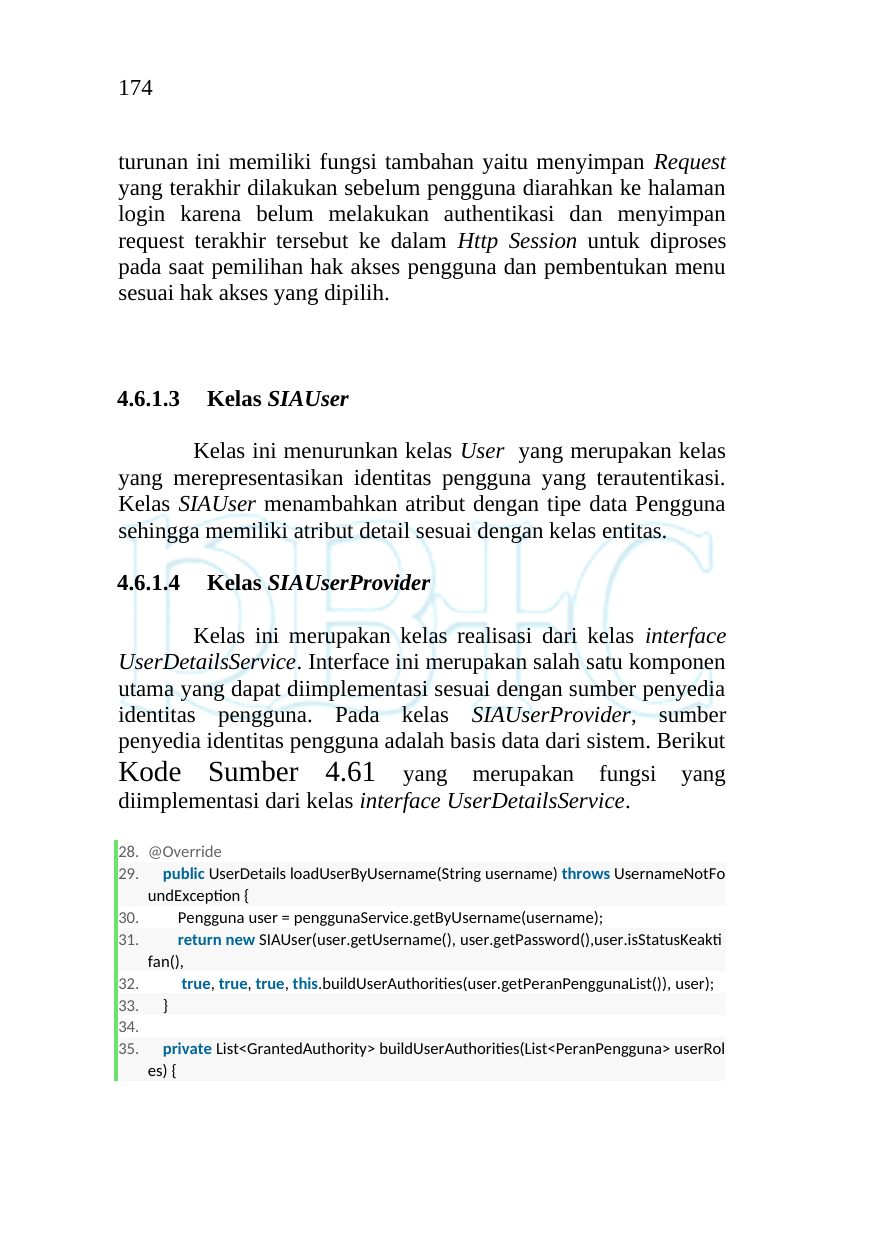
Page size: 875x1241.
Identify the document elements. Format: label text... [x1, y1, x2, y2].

text Kelas ini merupakan kelas realisasi dari kelas interface UserDetailsService. Interface ini merupakan salah satu komponen utama yang dapat diimplementasi sesuai dengan sumber penyedia identitas pengguna. Pada kelas SIAUserProvider, sumber penyedia identitas pengguna adalah basis data dari sistem. Berikut Kode Sumber 4.61 yang merupakan fungsi yang diimplementasi dari kelas interface UserDetailsService. [118, 622, 726, 814]
subtitle Kelas SIAUserProvider [117, 569, 726, 596]
list public UserDetails loadUserByUsername(String username) throws UsernameNotFoundException { [118, 862, 726, 906]
list } [118, 993, 726, 1015]
list private List<GrantedAuthority> buildUserAuthorities(List<PeranPengguna> userRoles) { [118, 1037, 726, 1081]
list Pengguna user = penggunaService.getByUsername(username); [118, 906, 726, 928]
subtitle Kelas SIAUser [117, 385, 726, 411]
list true, true, true, this.buildUserAuthorities(user.getPeranPenggunaList()), user); [118, 971, 726, 993]
list @Override [118, 840, 726, 862]
text Kelas ini menurunkan kelas User yang merupakan kelas yang merepresentasikan identitas pengguna yang terautentikasi. Kelas SIAUser menambahkan atribut dengan tipe data Pengguna sehingga memiliki atribut detail sesuai dengan kelas entitas. [118, 438, 726, 543]
list return new SIAUser(user.getUsername(), user.getPassword(),user.isStatusKeaktifan(), [118, 928, 726, 971]
